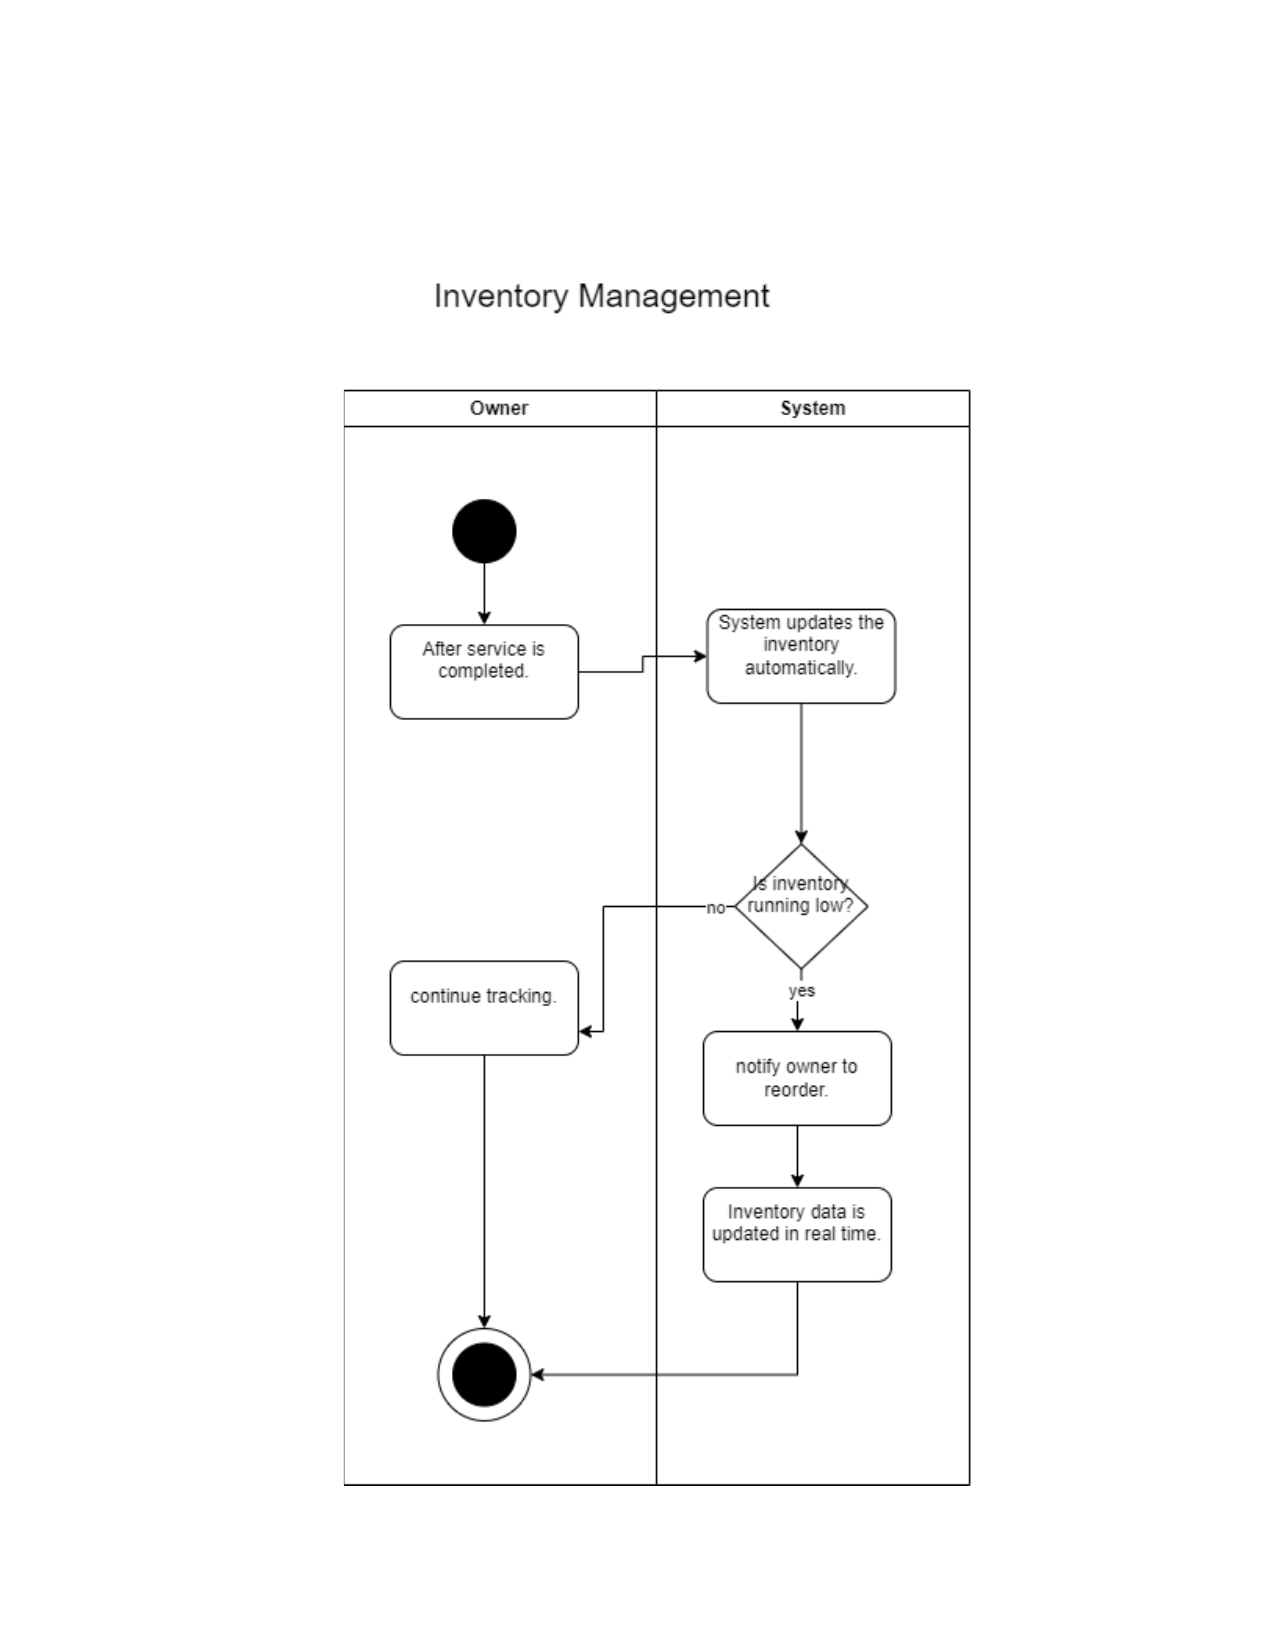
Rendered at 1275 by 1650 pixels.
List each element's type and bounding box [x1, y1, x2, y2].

picture [343, 265, 1049, 1486]
